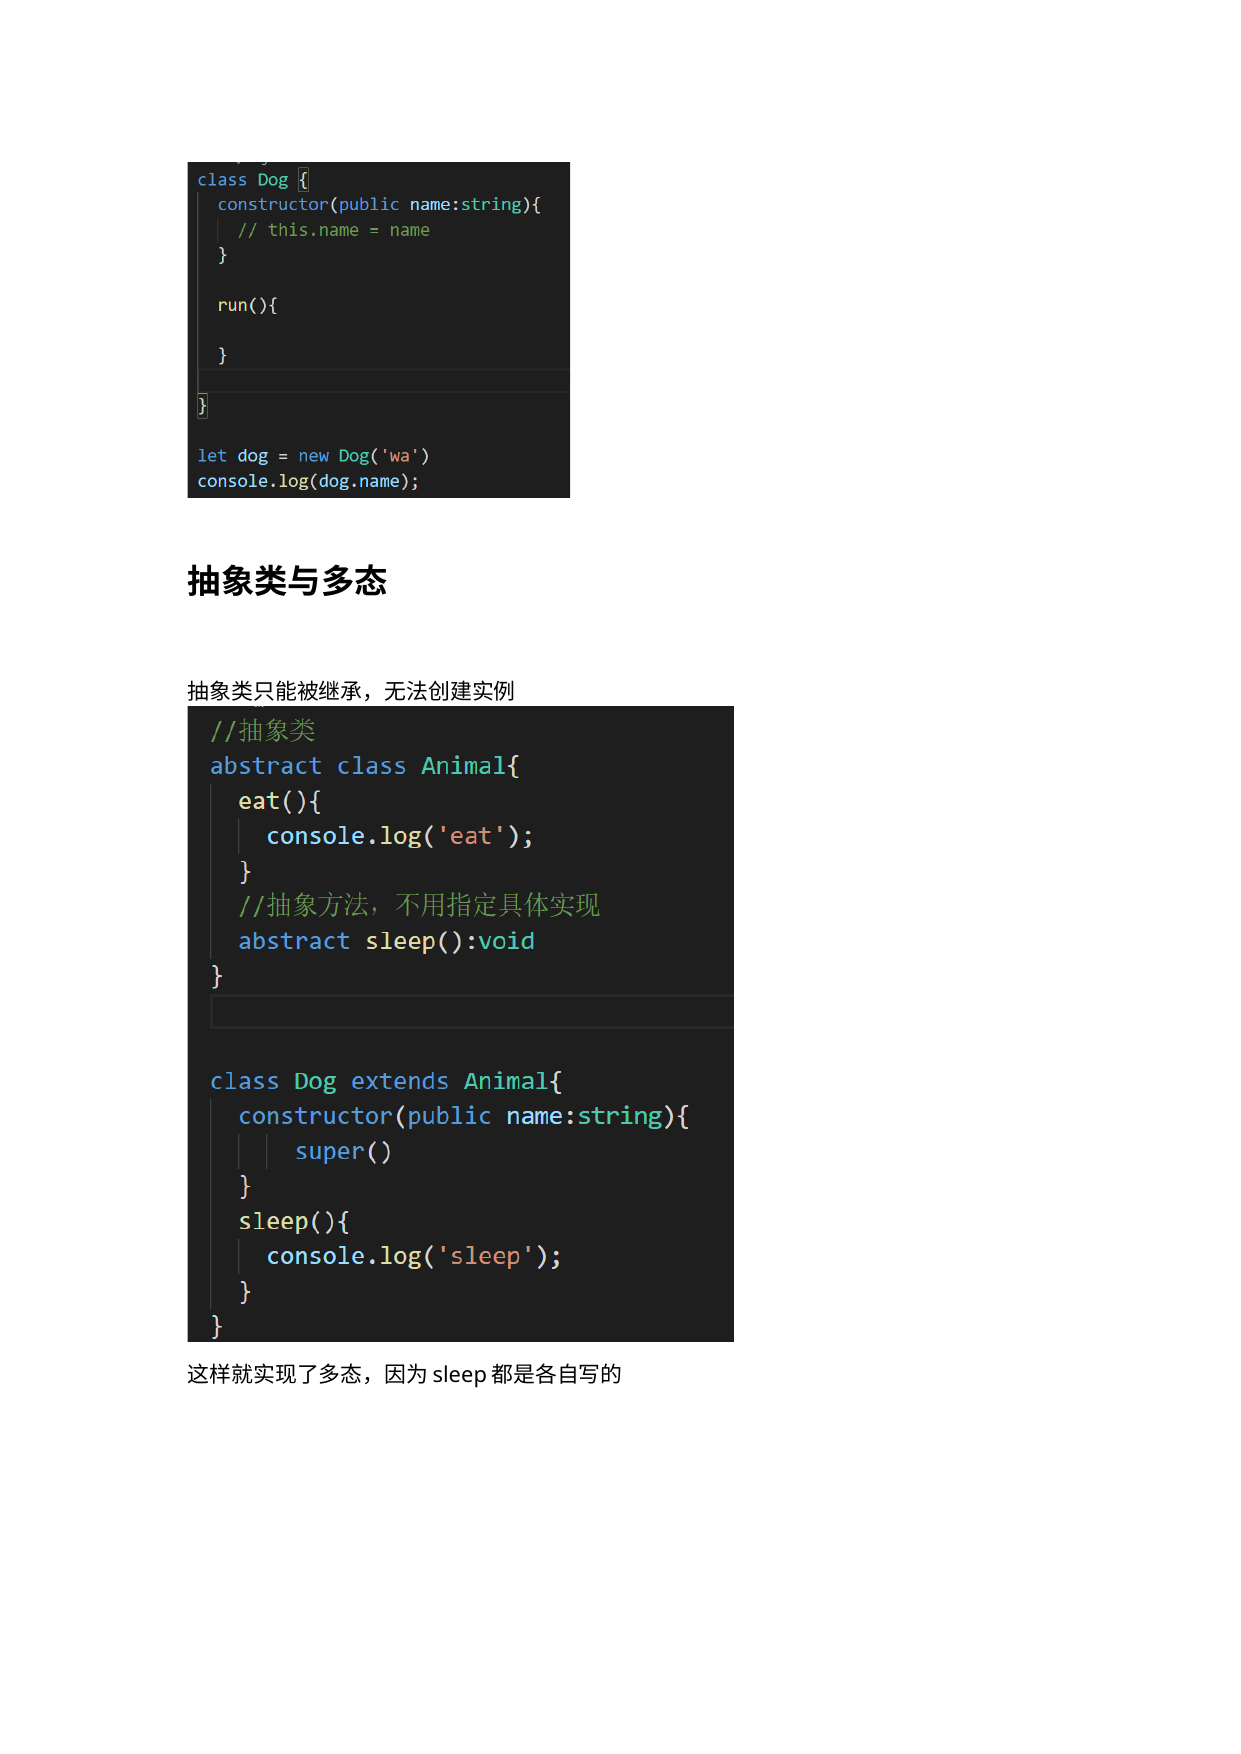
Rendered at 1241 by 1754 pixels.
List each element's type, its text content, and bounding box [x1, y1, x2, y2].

text 这样就实现了多态，因为sleep都是各自写的 [187, 1356, 1053, 1389]
picture [187, 706, 734, 1342]
picture [187, 162, 571, 498]
subtitle 抽象类与多态 [187, 547, 1053, 612]
text 抽象类只能被继承，无法创建实例 [187, 674, 1053, 706]
